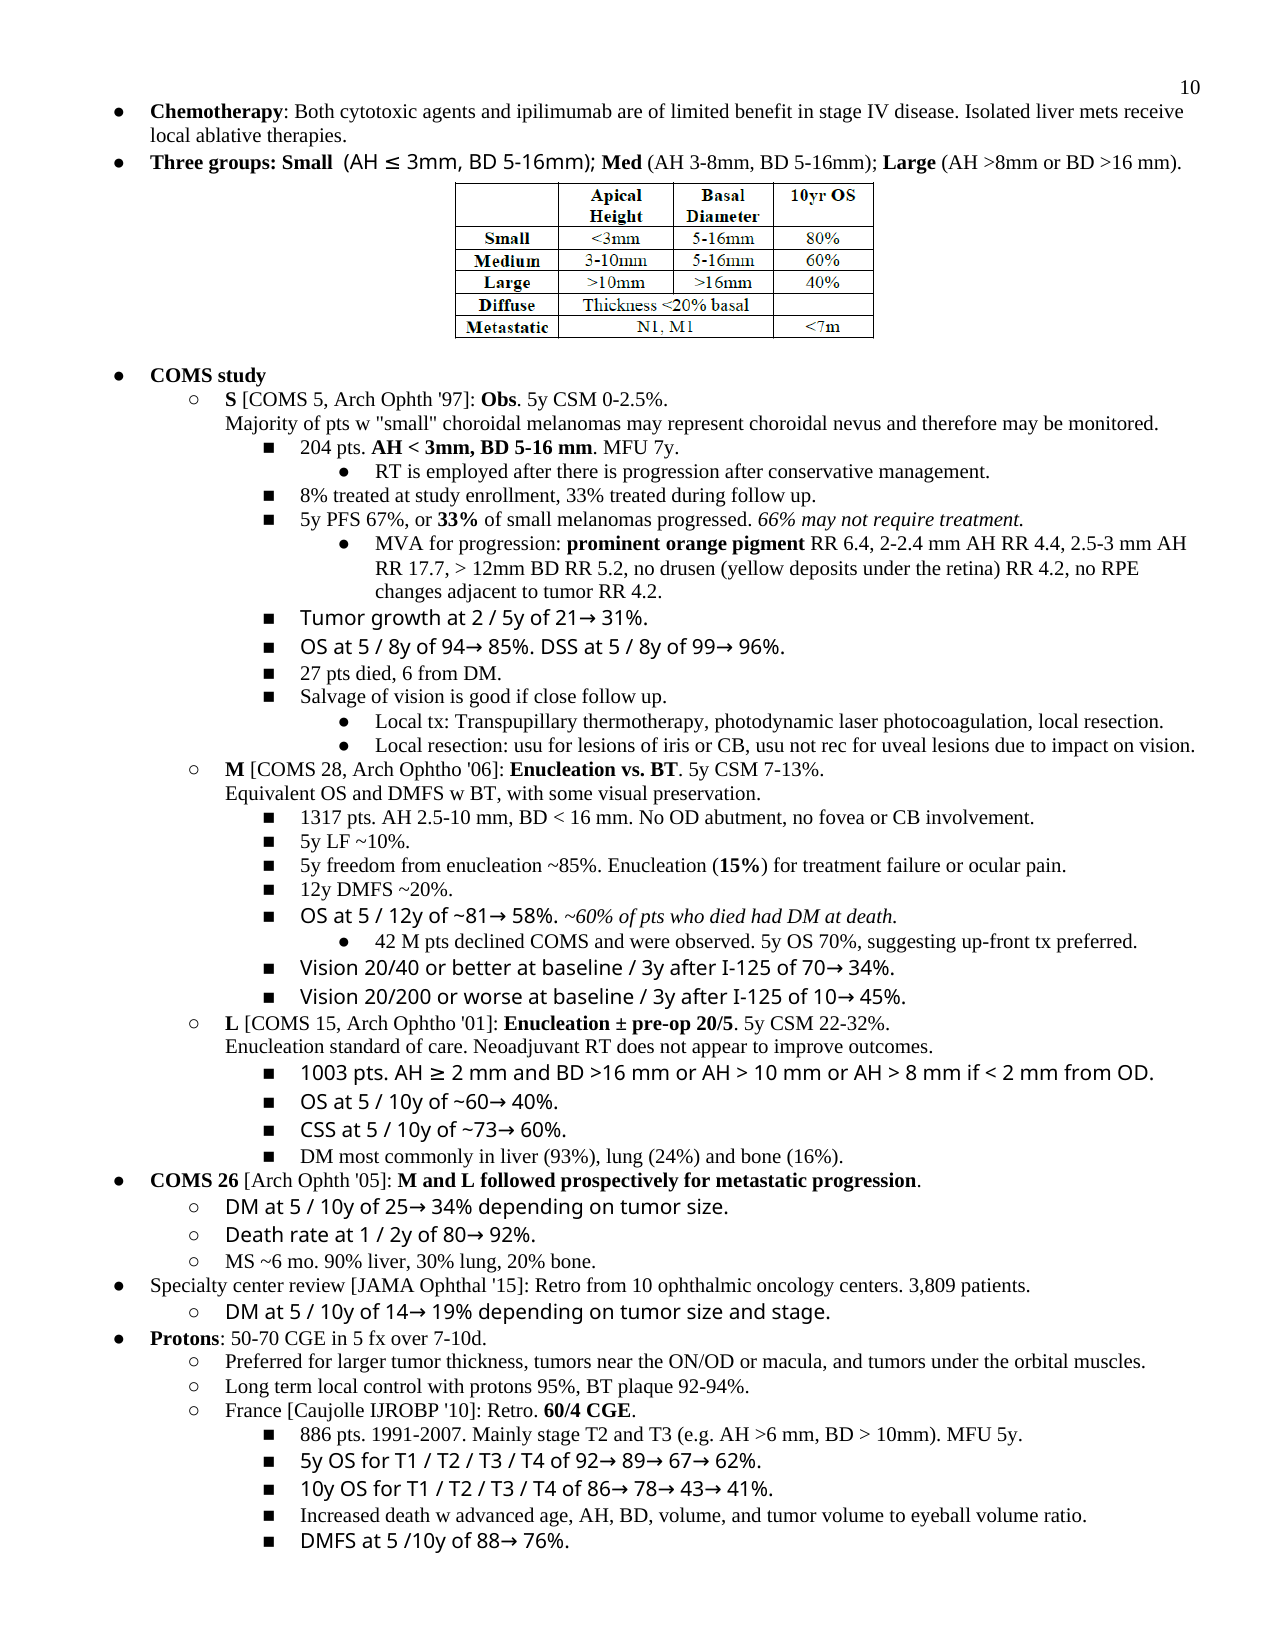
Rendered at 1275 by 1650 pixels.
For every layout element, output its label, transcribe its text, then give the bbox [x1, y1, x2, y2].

list 1003 pts. AH ≥ 2 mm and BD >16 mm or AH > 10 mm or AH > 8 mm if < 2 mm from OD. [262, 1058, 1200, 1087]
list Salvage of vision is good if close follow up. [262, 684, 1200, 708]
list RT is employed after there is progression after conservative management. [337, 459, 1200, 483]
picture [450, 180, 875, 339]
list 204 pts. AH < 3mm, BD 5-16 mm. MFU 7y. [262, 435, 1200, 459]
list Increased death w advanced age, AH, BD, volume, and tumor volume to eyeball volume ratio. [262, 1503, 1200, 1527]
list Death rate at 1 / 2y of 80→ 92%. [187, 1220, 1200, 1249]
list 1317 pts. AH 2.5-10 mm, BD < 16 mm. No OD abutment, no fovea or CB involvement. [262, 805, 1200, 829]
list 10y OS for T1 / T2 / T3 / T4 of 86→ 78→ 43→ 41%. [262, 1474, 1200, 1503]
list Local tx: Transpupillary thermotherapy, photodynamic laser photocoagulation, local resection. [337, 708, 1200, 733]
list OS at 5 / 12y of ~81→ 58%. ~60% of pts who died had DM at death. [262, 901, 1200, 929]
list COMS 26 [Arch Ophth '05]: M and L followed prospectively for metastatic progression. [112, 1168, 1200, 1192]
list 886 pts. 1991-2007. Mainly stage T2 and T3 (e.g. AH >6 mm, BD > 10mm). MFU 5y. [262, 1422, 1200, 1446]
list Vision 20/40 or better at baseline / 3y after I-125 of 70→ 34%. [262, 953, 1200, 982]
list MVA for progression: prominent orange pigment RR 6.4, 2-2.4 mm AH RR 4.4, 2.5-3 mm AH RR 17.7, > 12mm BD RR 5.2, no drusen (yellow deposits under the retina) RR 4.2, no RPE changes adjacent to tumor RR 4.2. [337, 531, 1200, 603]
list OS at 5 / 10y of ~60→ 40%. [262, 1087, 1200, 1115]
list Local resection: usu for lesions of iris or CB, usu not rec for uveal lesions due to impact on vision. [337, 733, 1200, 757]
list Vision 20/200 or worse at baseline / 3y after I-125 of 10→ 45%. [262, 982, 1200, 1010]
list 27 pts died, 6 from DM. [262, 660, 1200, 684]
list 42 M pts declined COMS and were observed. 5y OS 70%, suggesting up-front tx preferred. [337, 929, 1200, 953]
list OS at 5 / 8y of 94→ 85%. DSS at 5 / 8y of 99→ 96%. [262, 632, 1200, 660]
list 5y OS for T1 / T2 / T3 / T4 of 92→ 89→ 67→ 62%. [262, 1446, 1200, 1474]
list France [Caujolle IJROBP '10]: Retro. 60/4 CGE. [187, 1398, 1200, 1422]
list 5y freedom from enucleation ~85%. Enucleation (15%) for treatment failure or ocular pain. [262, 853, 1200, 877]
list 5y LF ~10%. [262, 829, 1200, 853]
list Chemotherapy: Both cytotoxic agents and ipilimumab are of limited benefit in stage IV disease. Isolated liver mets receive local ablative therapies. [112, 99, 1200, 147]
list MS ~6 mo. 90% liver, 30% lung, 20% bone. [187, 1249, 1200, 1273]
list Tumor growth at 2 / 5y of 21→ 31%. [262, 603, 1200, 632]
list Preferred for larger tumor thickness, tumors near the ON/OD or macula, and tumors under the orbital muscles. [187, 1349, 1200, 1373]
list Protons: 50-70 CGE in 5 fx over 7-10d. [112, 1325, 1200, 1349]
list DM most commonly in liver (93%), lung (24%) and bone (16%). [262, 1144, 1200, 1168]
list DMFS at 5 /10y of 88→ 76%. [262, 1527, 1200, 1555]
list M [COMS 28, Arch Ophtho '06]: Enucleation vs. BT. 5y CSM 7-13%. Equivalent OS and DMFS w BT, with some visual preservation. [187, 757, 1200, 805]
list DM at 5 / 10y of 25→ 34% depending on tumor size. [187, 1192, 1200, 1220]
list L [COMS 15, Arch Ophtho '01]: Enucleation ± pre-op 20/5. 5y CSM 22-32%. Enucleation standard of care. Neoadjuvant RT does not appear to improve outcomes. [187, 1010, 1200, 1058]
list Specialty center review [JAMA Ophthal '15]: Retro from 10 ophthalmic oncology centers. 3,809 patients. [112, 1273, 1200, 1297]
list 12y DMFS ~20%. [262, 877, 1200, 901]
list 5y PFS 67%, or 33% of small melanomas progressed. 66% may not require treatment. [262, 507, 1200, 531]
list COMS study [112, 363, 1200, 387]
list CSS at 5 / 10y of ~73→ 60%. [262, 1115, 1200, 1144]
list 8% treated at study enrollment, 33% treated during follow up. [262, 483, 1200, 507]
list Three groups: Small (AH ≤ 3mm, BD 5-16mm); Med (AH 3-8mm, BD 5-16mm); Large (AH >8mm or BD >16 mm). [112, 147, 1200, 176]
list Long term local control with protons 95%, BT plaque 92-94%. [187, 1373, 1200, 1398]
list S [COMS 5, Arch Ophth '97]: Obs. 5y CSM 0-2.5%. Majority of pts w "small" choroidal melanomas may represent choroidal nevus and therefore may be monitored. [187, 387, 1200, 435]
list DM at 5 / 10y of 14→ 19% depending on tumor size and stage. [187, 1297, 1200, 1325]
